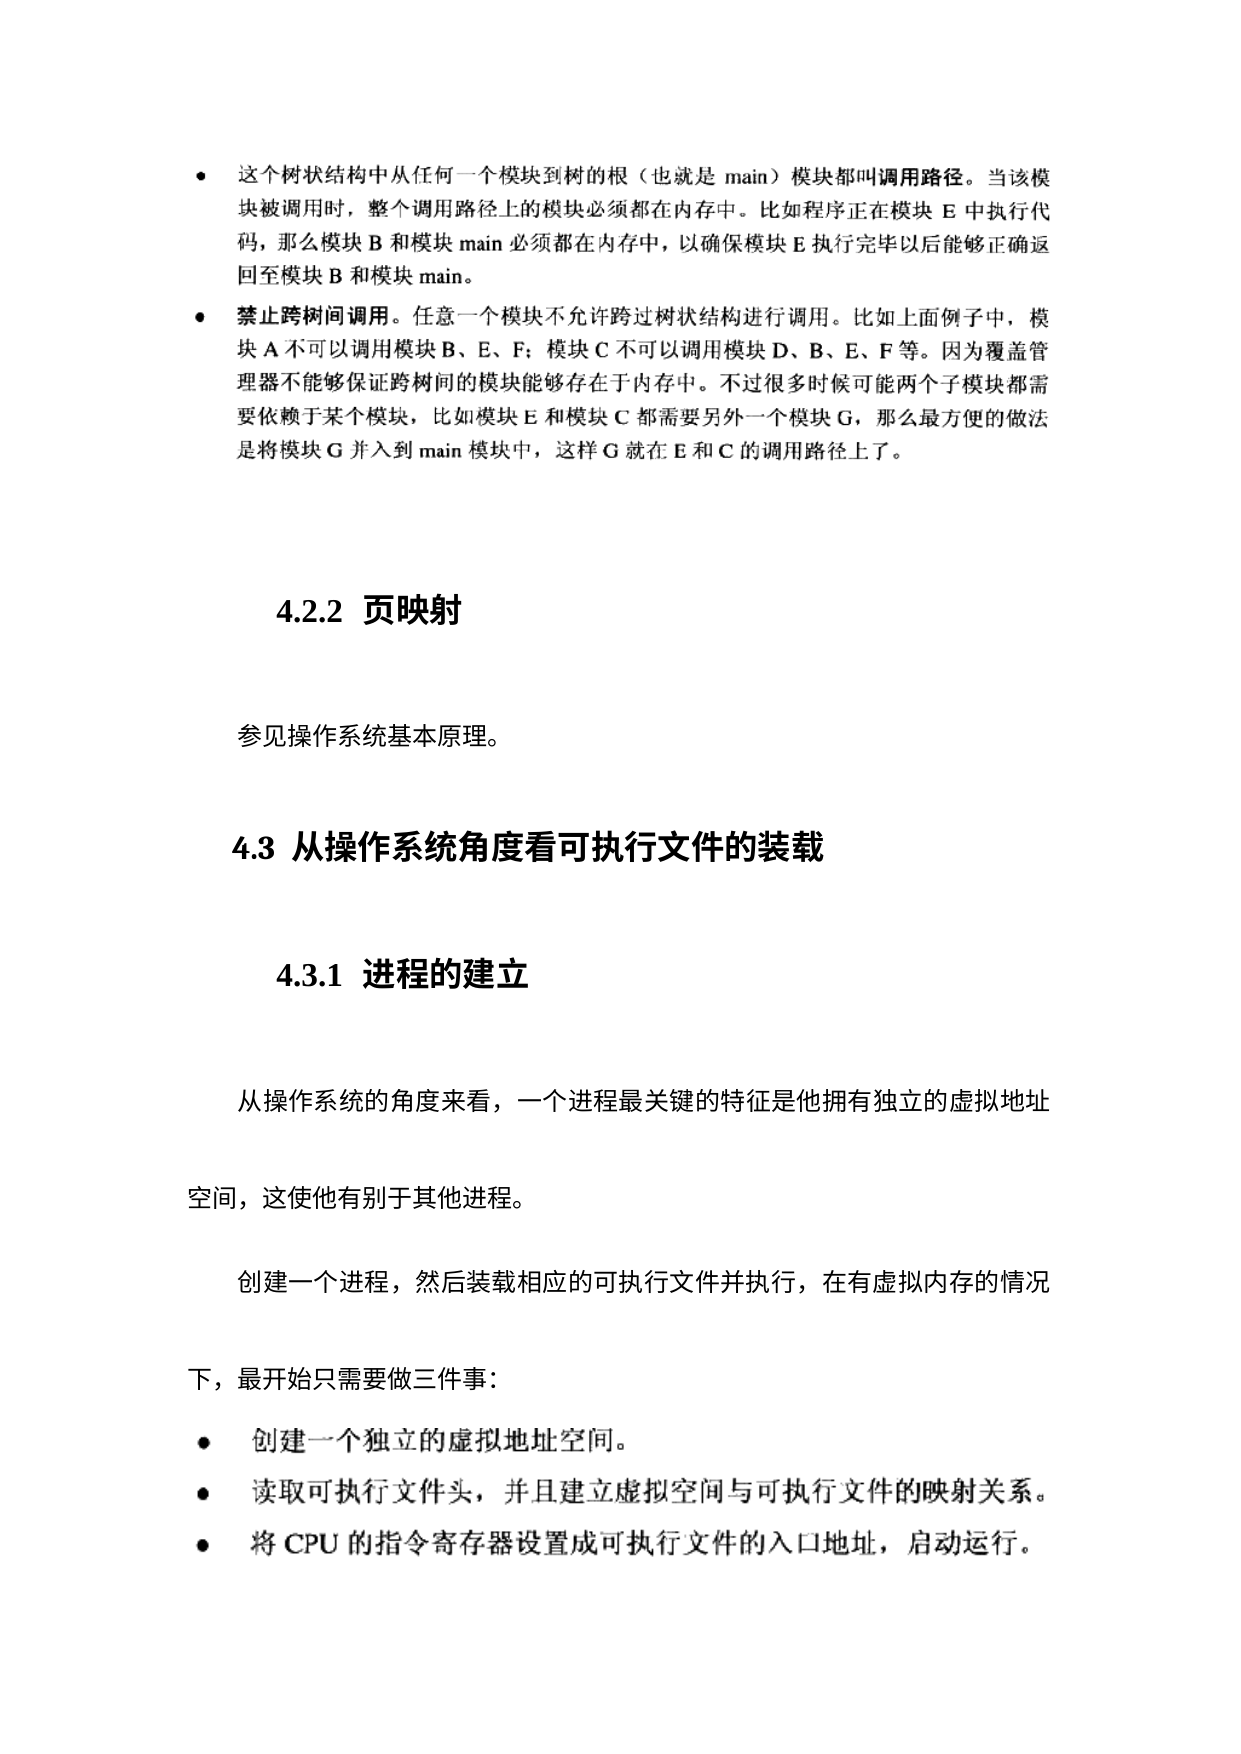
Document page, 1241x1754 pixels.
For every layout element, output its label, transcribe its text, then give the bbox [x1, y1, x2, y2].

text 创建一个进程，然后装载相应的可执行文件并执行，在有虚拟内存的情况下，最开始只需要做三件事： [187, 1248, 1053, 1410]
text 参见操作系统基本原理。 [187, 702, 1053, 767]
text 从操作系统的角度来看，一个进程最关键的特征是他拥有独立的虚拟地址空间，这使他有别于其他进程。 [187, 1067, 1053, 1229]
picture [187, 162, 1053, 464]
subtitle 页映射 [276, 575, 1028, 640]
subtitle 进程的建立 [276, 940, 1028, 1005]
picture [187, 1428, 1053, 1560]
subtitle 从操作系统角度看可执行文件的装载 [232, 813, 1028, 878]
